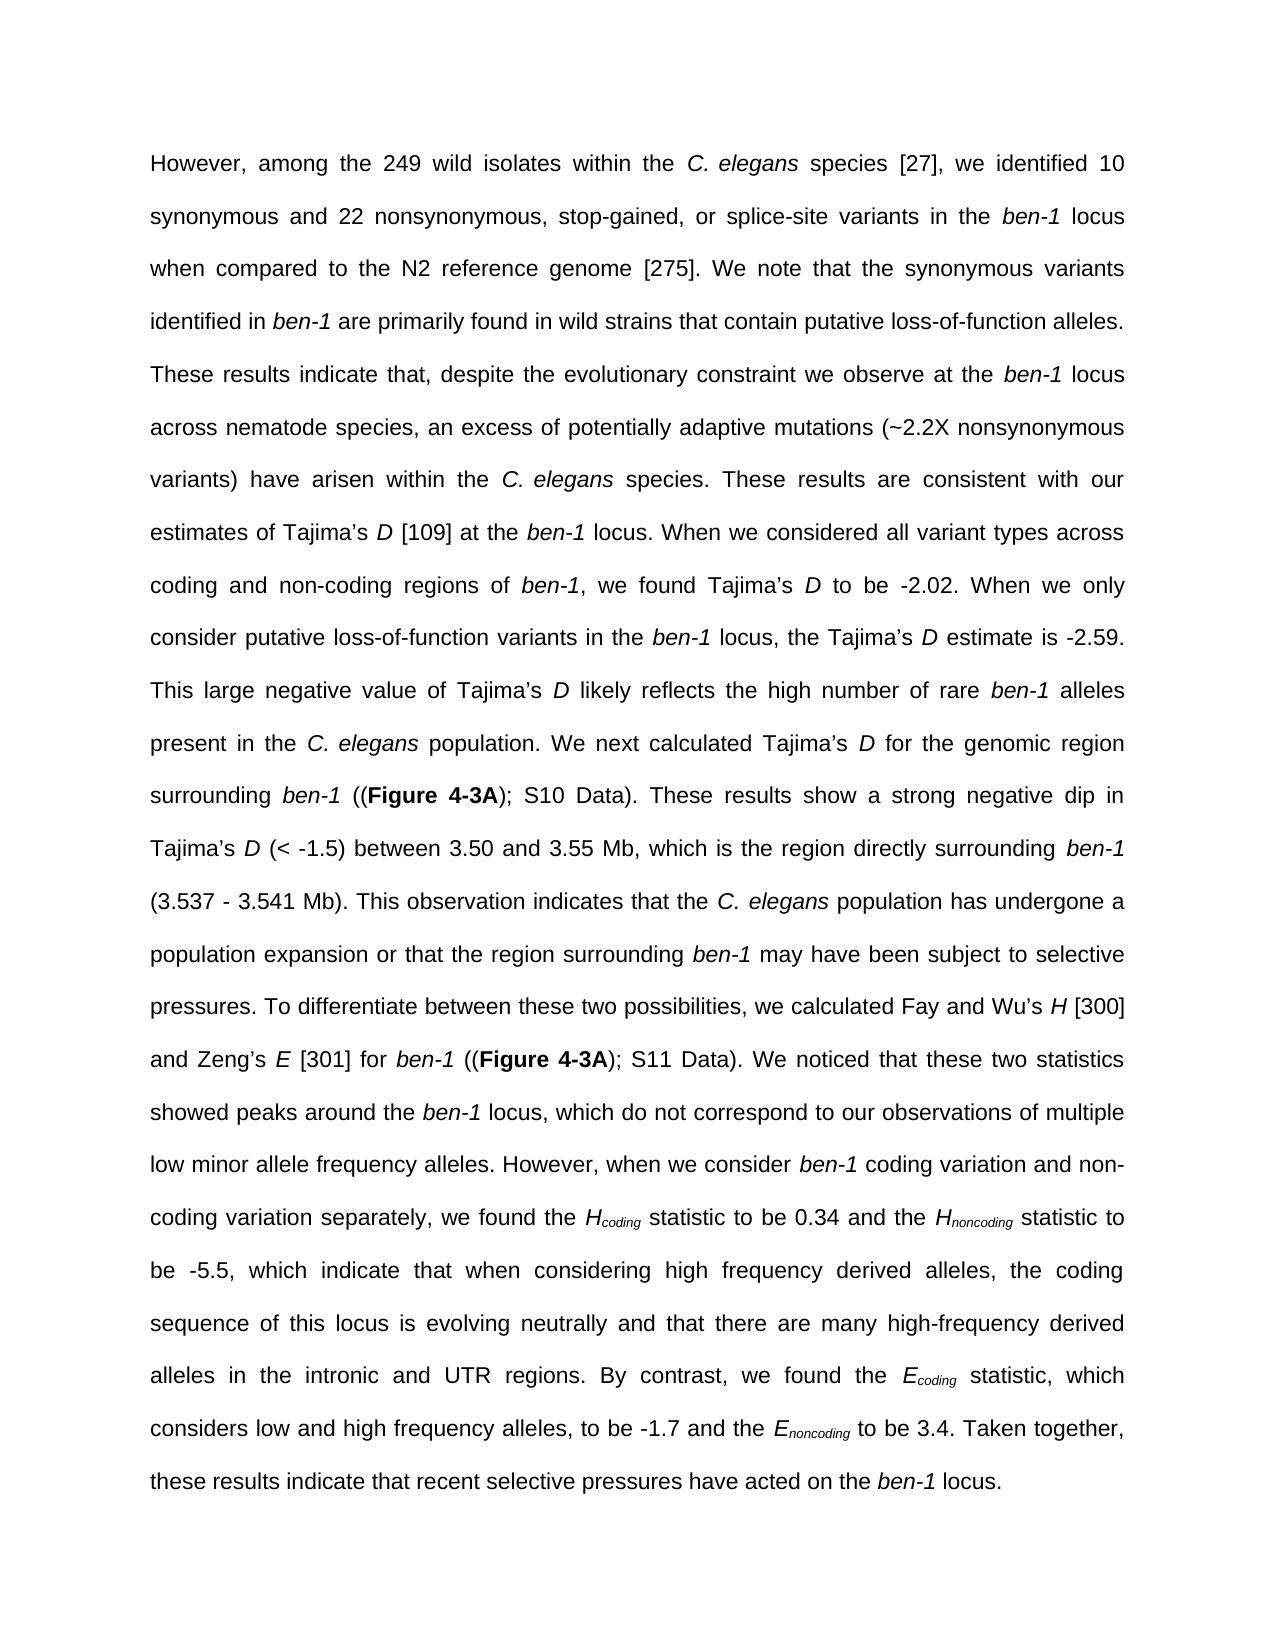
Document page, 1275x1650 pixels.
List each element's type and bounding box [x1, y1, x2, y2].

text [150, 150, 1125, 1494]
